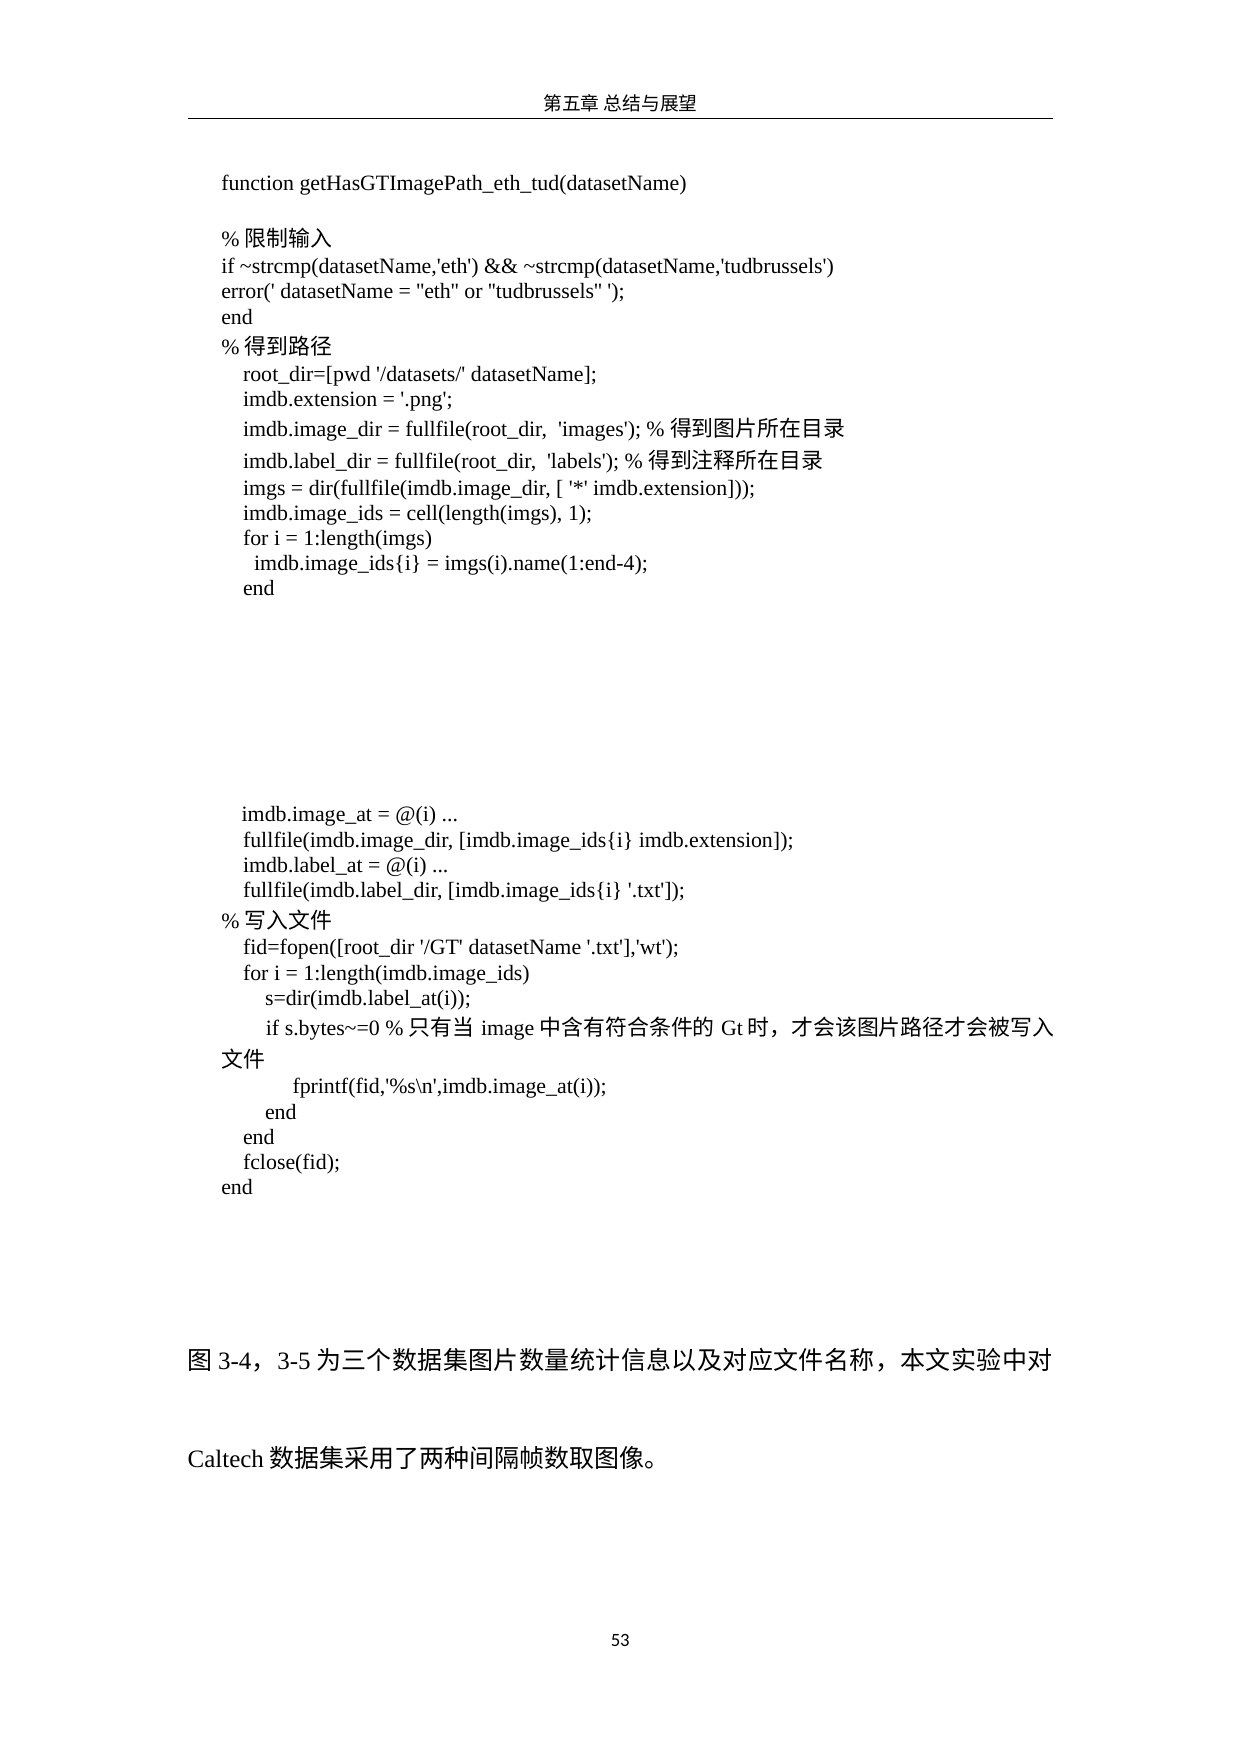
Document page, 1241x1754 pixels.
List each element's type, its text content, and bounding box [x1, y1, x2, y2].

text 图3-4，3-5为三个数据集图片数量统计信息以及对应文件名称，本文实验中对Caltech数据集采用了两种间隔帧数取图像。 [187, 1326, 1053, 1489]
